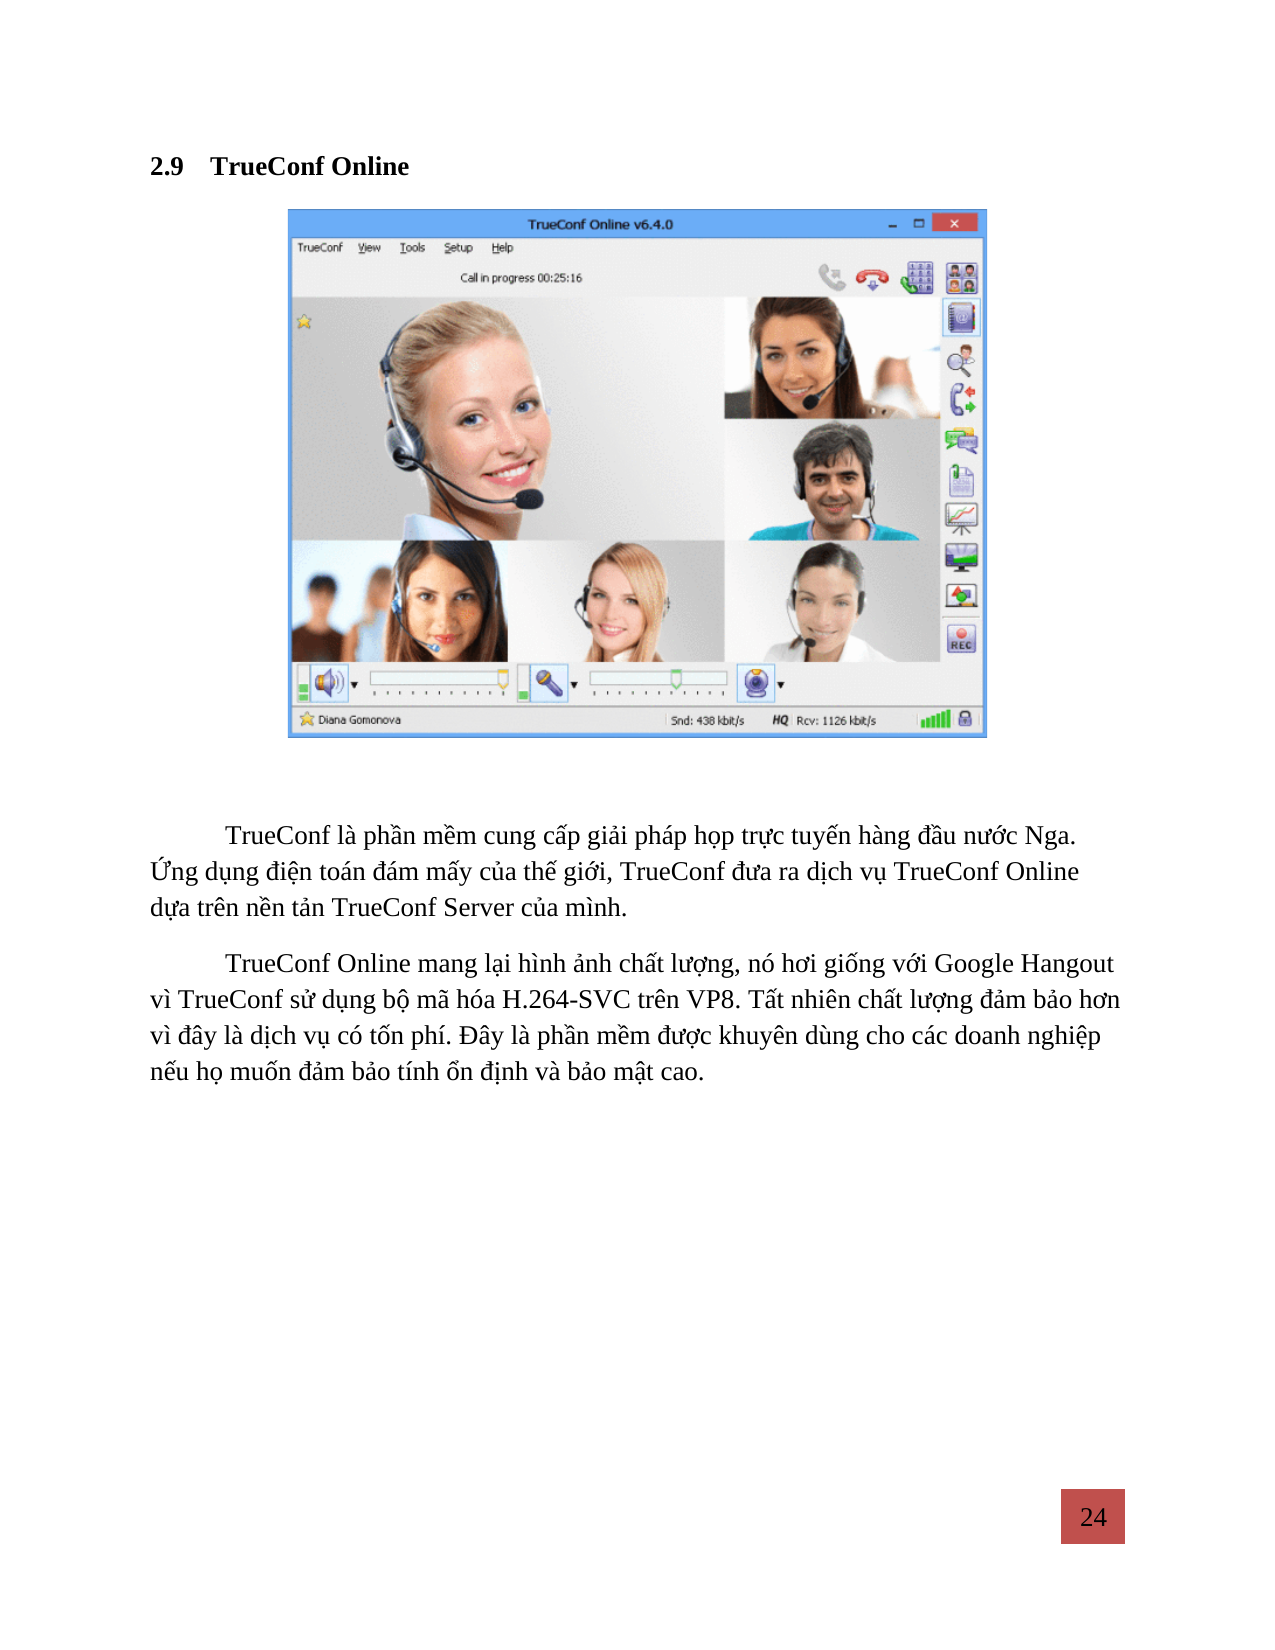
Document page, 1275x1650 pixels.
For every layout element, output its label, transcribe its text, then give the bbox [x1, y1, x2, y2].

text TrueConf Online mang lại hình ảnh chất lượng, nó hơi giống với Google Hangout vì TrueConf sử dụng bộ mã hóa H.264-SVC trên VP8. Tất nhiên chất lượng đảm bảo hơn vì đây là dịch vụ có tốn phí. Đây là phần mềm được khuyên dùng cho các doanh nghiệp nếu họ muốn đảm bảo tính ổn định và bảo mật cao. [150, 947, 1125, 1086]
text TrueConf là phần mềm cung cấp giải pháp họp trực tuyến hàng đầu nước Nga. Ứng dụng điện toán đám mấy của thế giới, TrueConf đưa ra dịch vụ TrueConf Online dựa trên nền tản TrueConf Server của mình. [150, 819, 1125, 922]
picture [287, 209, 988, 738]
subtitle TrueConf Online [150, 150, 1125, 181]
